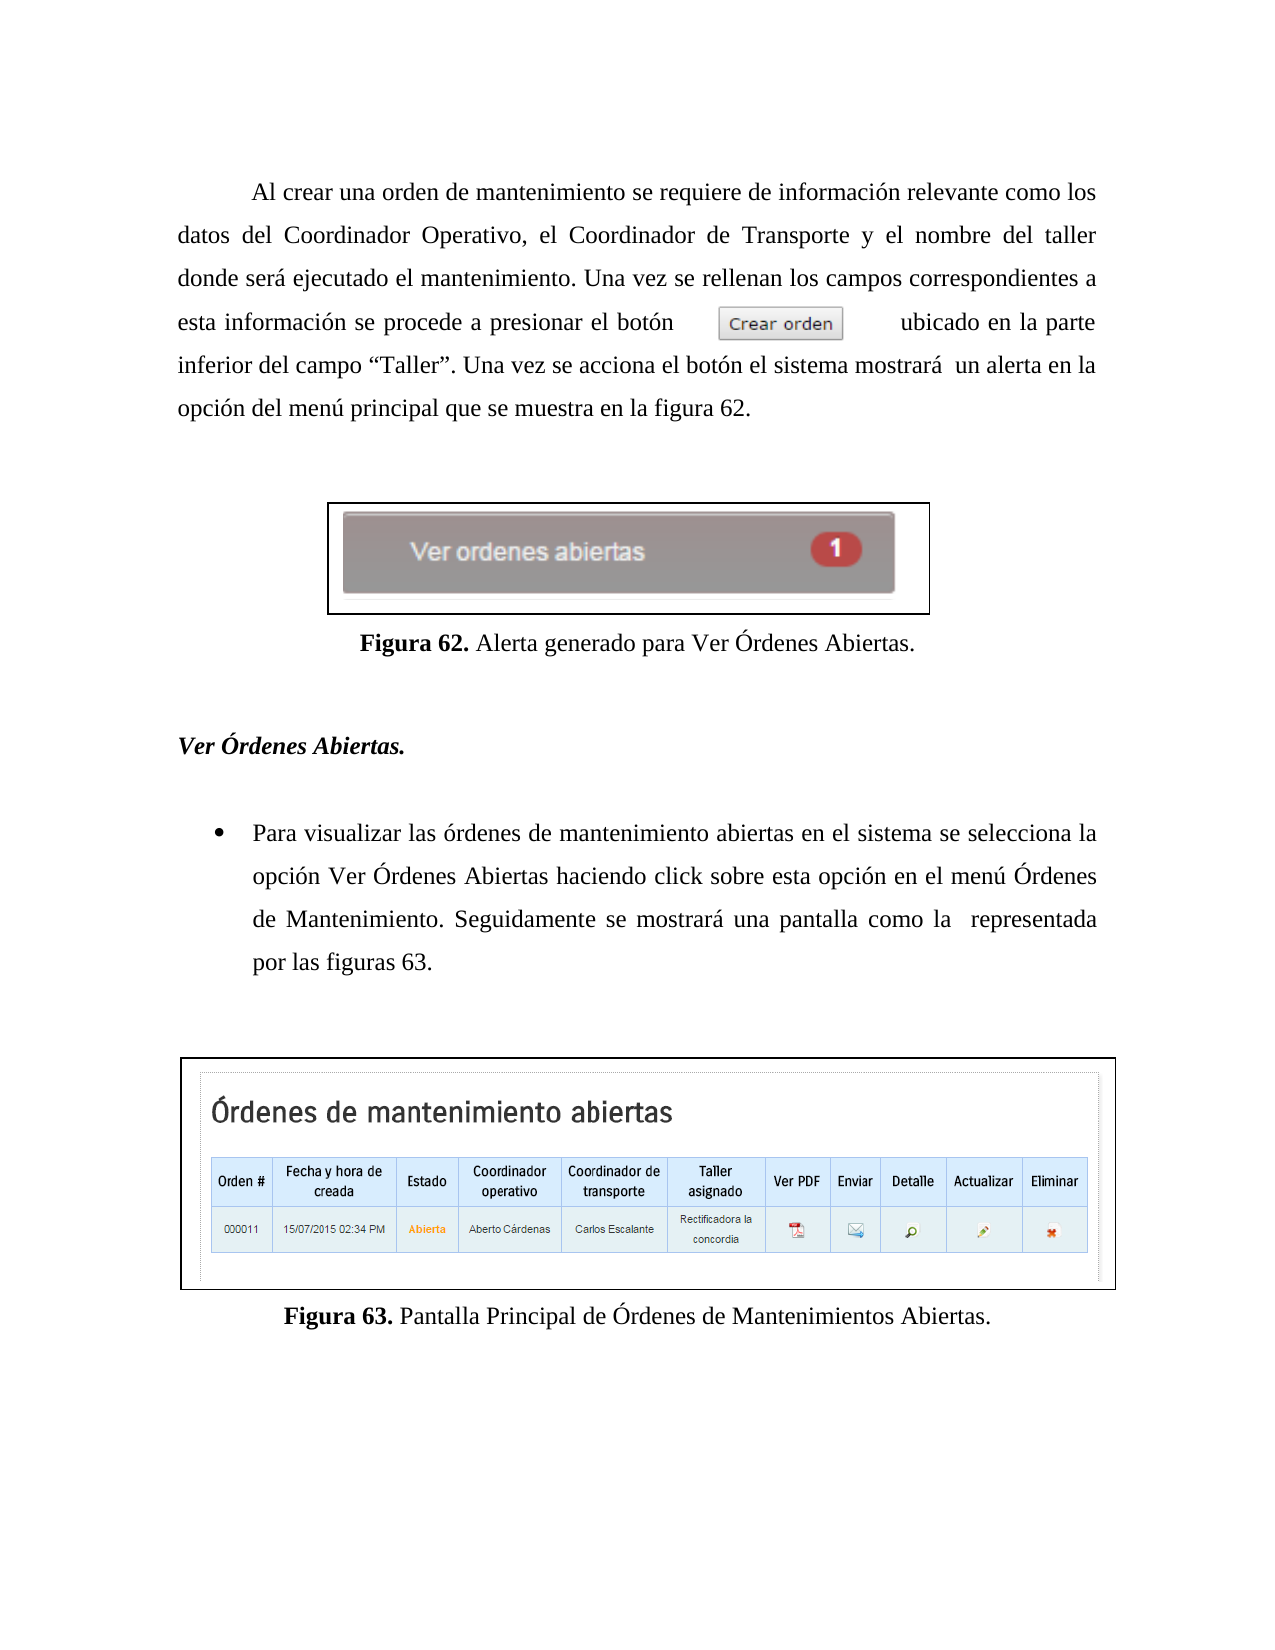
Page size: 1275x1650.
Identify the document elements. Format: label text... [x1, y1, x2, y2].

picture [196, 1065, 1103, 1282]
picture [714, 303, 850, 346]
list Para visualizar las órdenes de mantenimiento abiertas en el sistema se selecciona la opción Ver Órdenes Abiertas haciendo click sobre esta opción en el menú Órdenes de Mantenimiento. Seguidamente se mostrará una pantalla como la representada por las figuras 63. [215, 818, 1098, 976]
text Figura 62. Alerta generado para Ver Órdenes Abiertas. [177, 628, 1098, 657]
text Figura 63. Pantalla Principal de Órdenes de Mantenimientos Abiertas. [177, 1301, 1098, 1329]
subtitle Ver Órdenes Abiertas. [177, 731, 1098, 760]
text Al crear una orden de mantenimiento se requiere de información relevante como los datos del Coordinador Operativo, el Coordinador de Transporte y el nombre del taller donde será ejecutado el mantenimiento. Una vez se rellenan los campos correspondientes a esta información se procede a presionar el botón ubicado en la parte inferior del campo “Taller”. Una vez se acciona el botón el sistema mostrará un alerta en la opción del menú principal que se muestra en la figura 62. [177, 177, 1098, 422]
picture [343, 510, 900, 600]
